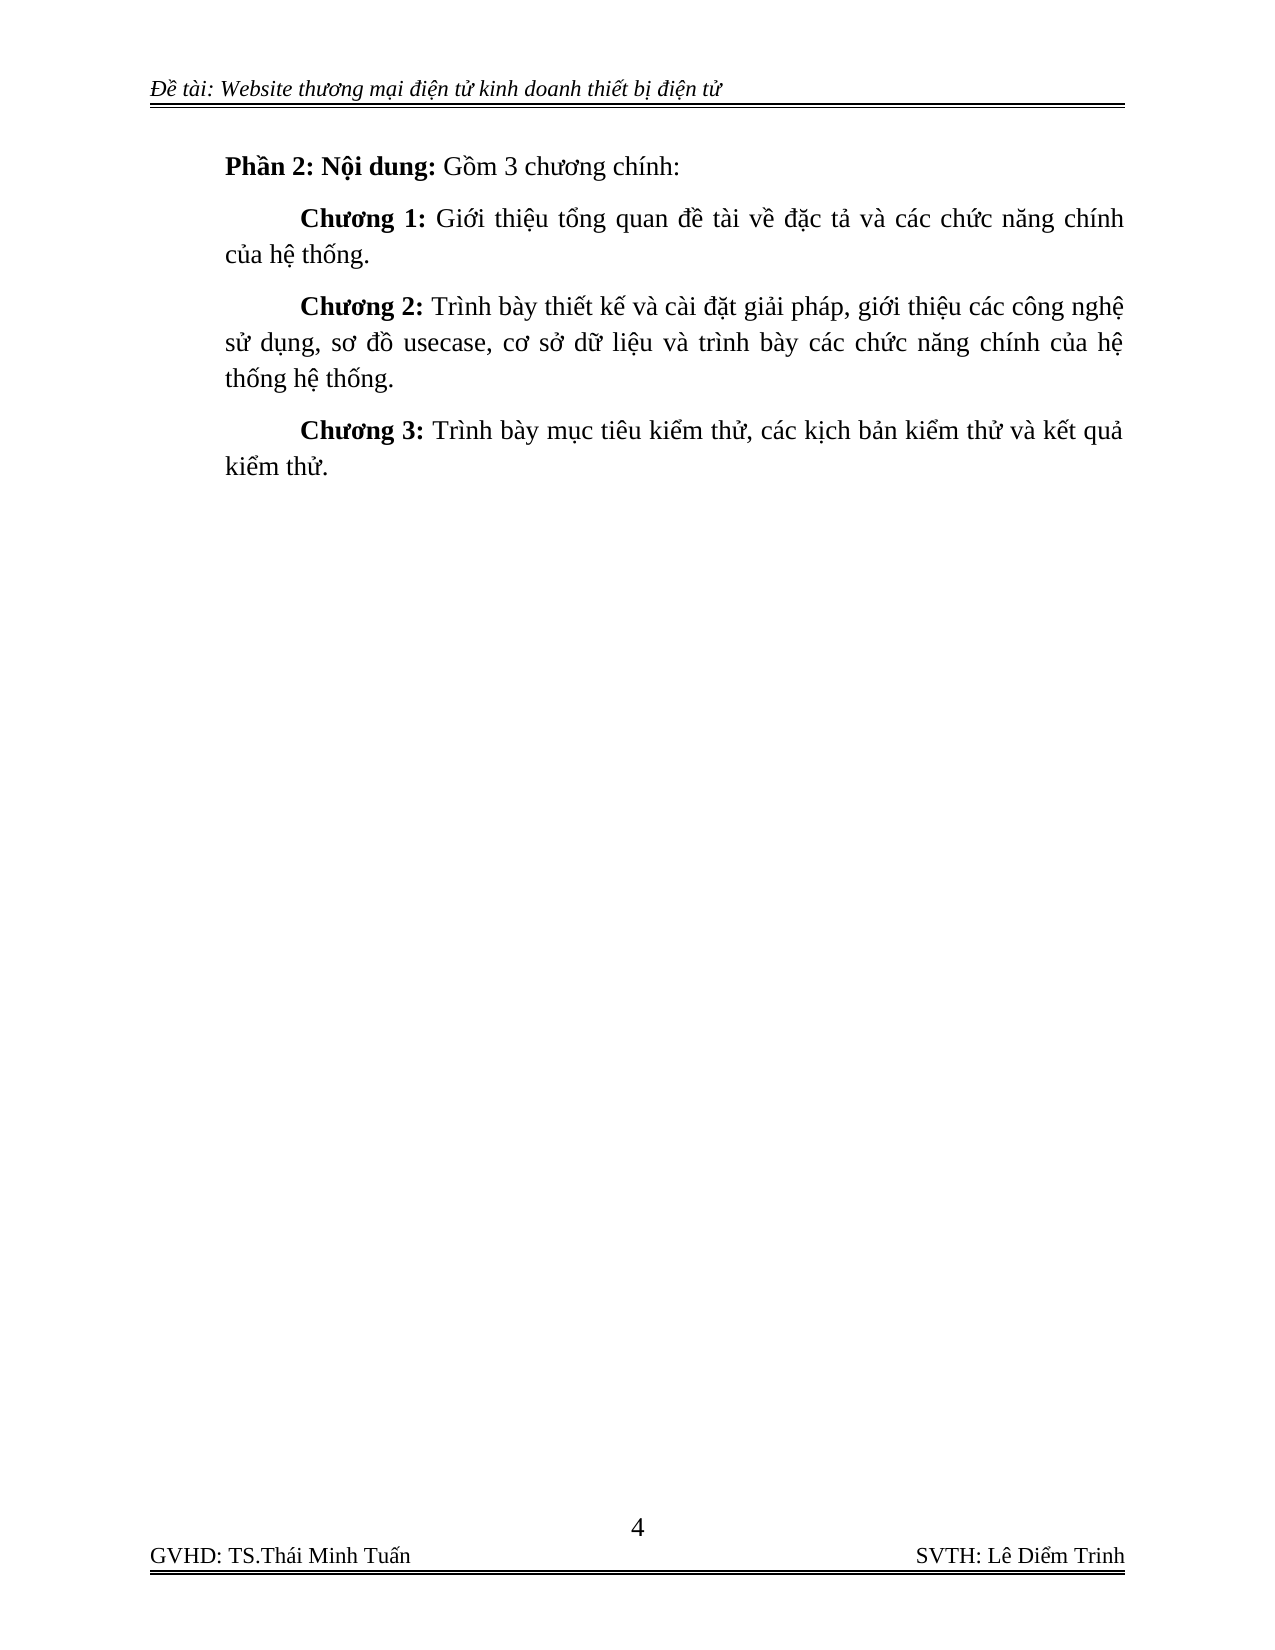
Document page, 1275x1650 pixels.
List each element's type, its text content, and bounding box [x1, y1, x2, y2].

text Chương 3: Trình bày mục tiêu kiểm thử, các kịch bản kiểm thử và kết quả kiểm thử. [225, 414, 1125, 481]
text Chương 1: Giới thiệu tổng quan đề tài về đặc tả và các chức năng chính của hệ thống. [225, 202, 1125, 269]
text Phần 2: Nội dung: Gồm 3 chương chính: [150, 150, 1125, 181]
text Chương 2: Trình bày thiết kế và cài đặt giải pháp, giới thiệu các công nghệ sử dụng, sơ đồ usecase, cơ sở dữ liệu và trình bày các chức năng chính của hệ thống hệ thống. [225, 291, 1125, 393]
